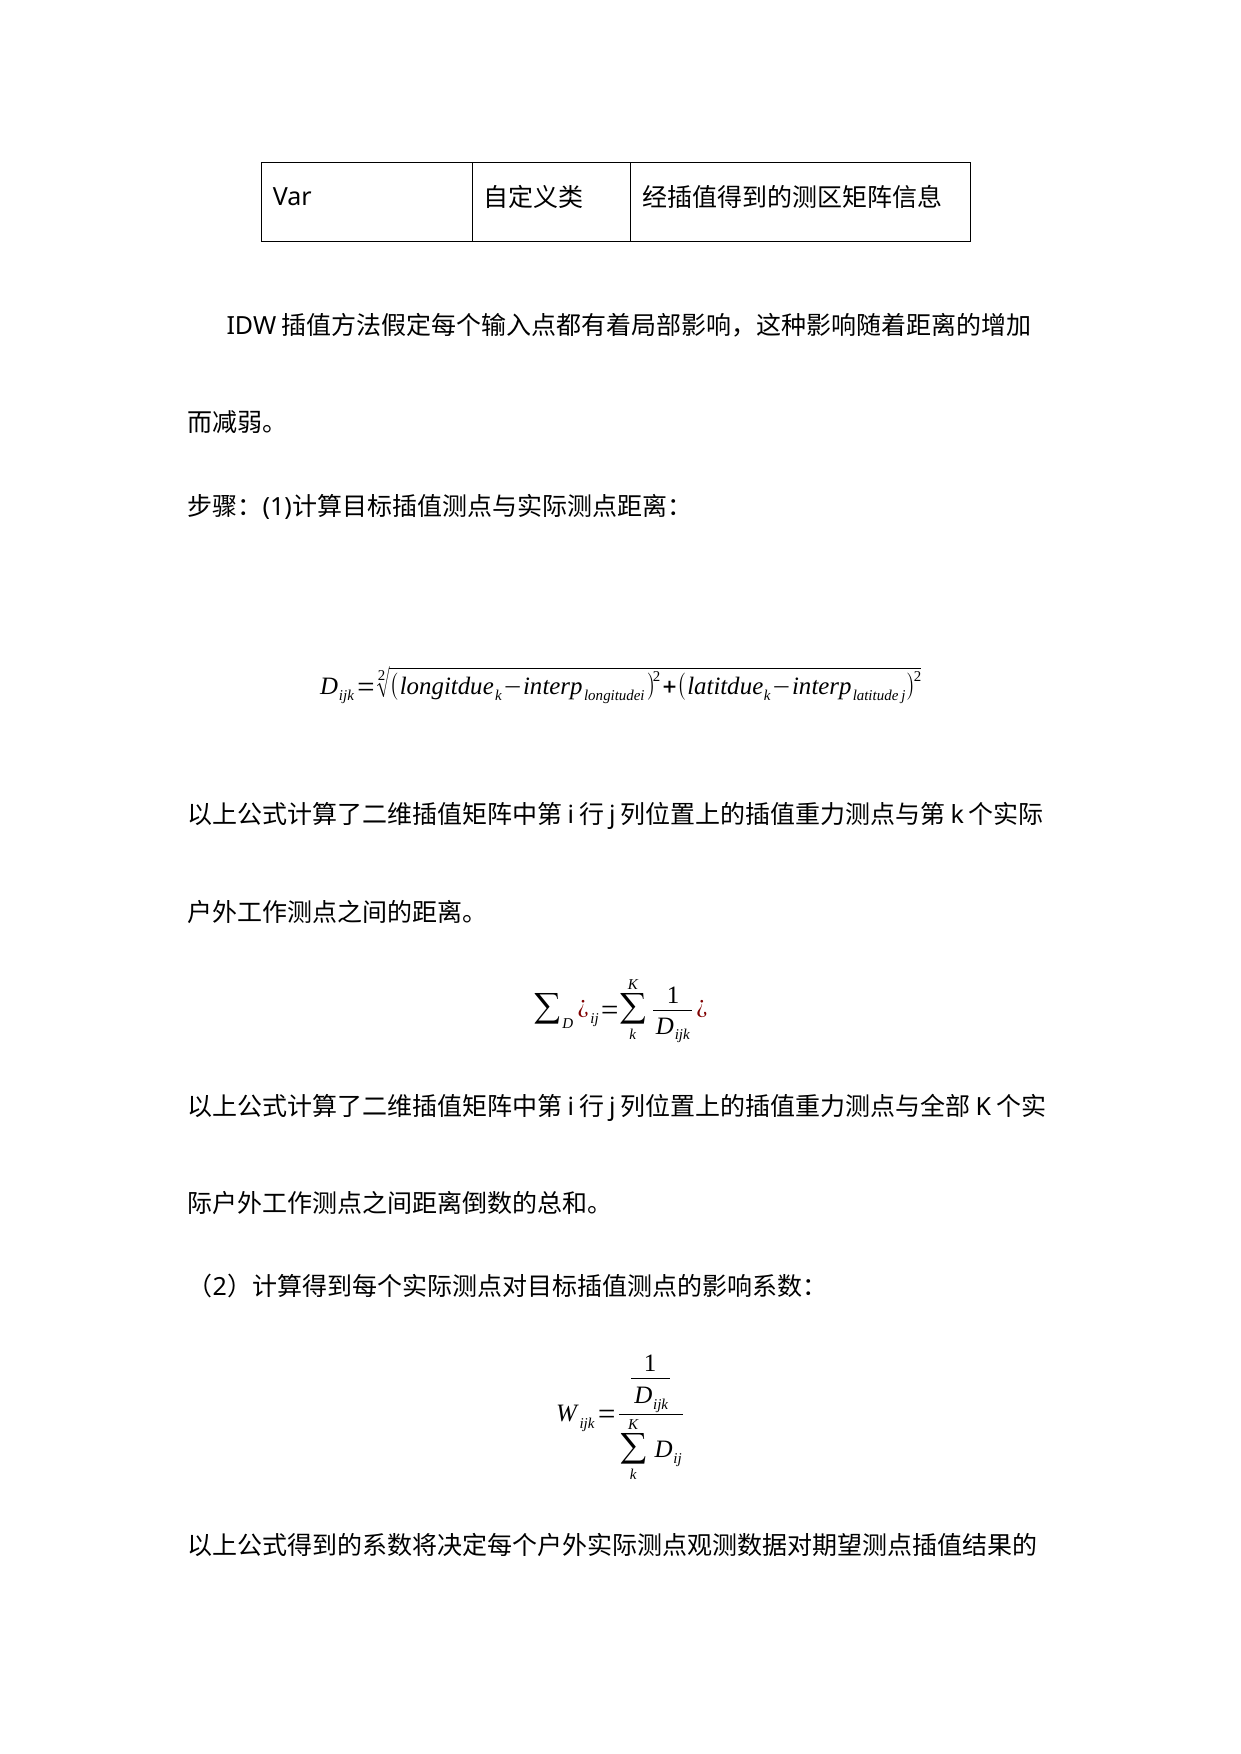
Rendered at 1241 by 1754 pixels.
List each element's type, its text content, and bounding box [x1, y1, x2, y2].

table_cell 自定义类 [473, 163, 630, 241]
text IDW插值方法假定每个输入点都有着局部影响，这种影响随着距离的增加而减弱。 [187, 291, 1053, 453]
text 以上公式计算了二维插值矩阵中第i行j列位置上的插值重力测点与第k个实际户外工作测点之间的距离。 [187, 780, 1053, 943]
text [187, 1511, 1053, 1576]
table_cell Var [262, 163, 472, 241]
text （2）计算得到每个实际测点对目标插值测点的影响系数： [187, 1252, 1053, 1317]
table_cell 经插值得到的测区矩阵信息 [631, 163, 970, 241]
text 步骤：(1)计算目标插值测点与实际测点距离： [187, 472, 1053, 537]
text 以上公式计算了二维插值矩阵中第i行j列位置上的插值重力测点与全部K个实际户外工作测点之间距离倒数的总和。 [187, 1072, 1053, 1234]
